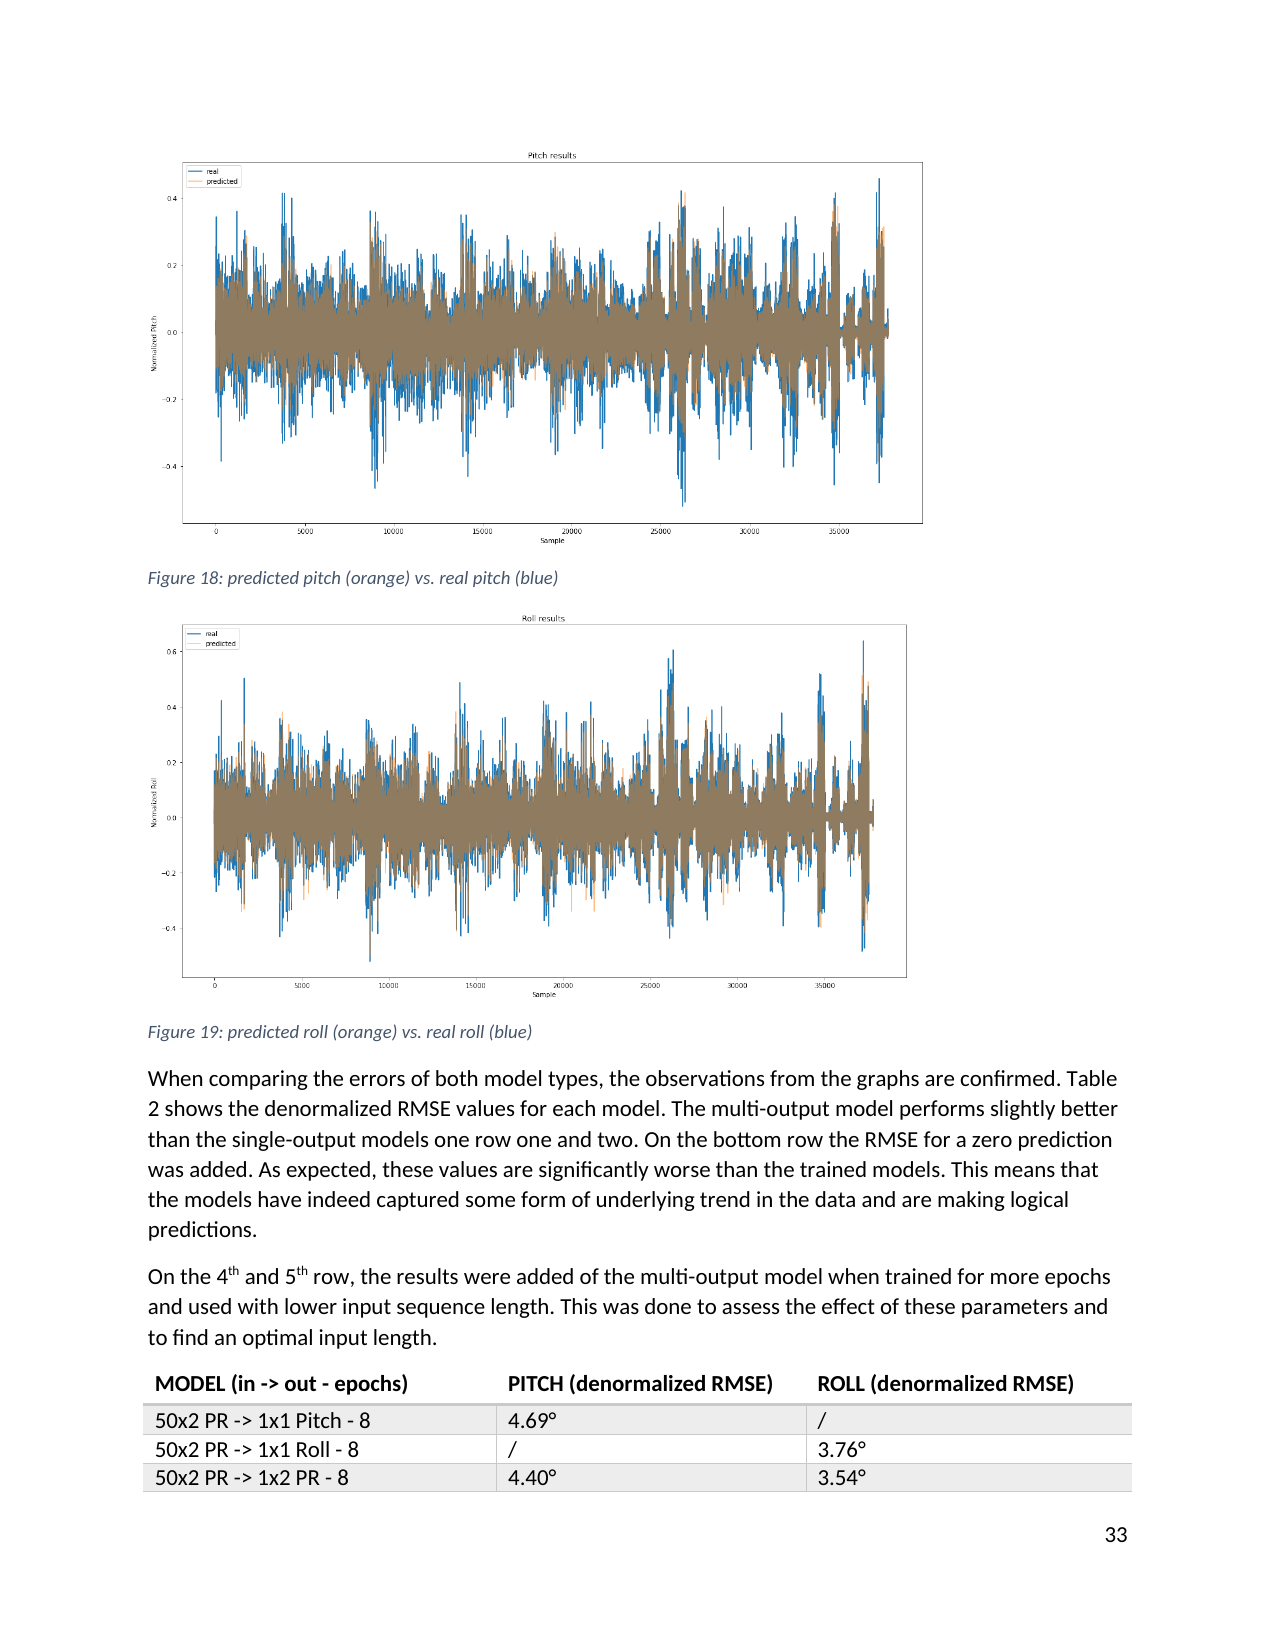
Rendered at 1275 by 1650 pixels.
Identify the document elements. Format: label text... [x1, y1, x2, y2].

picture [147, 610, 909, 1002]
picture [147, 147, 926, 548]
table_cell / [497, 1435, 806, 1463]
table_cell 50x2 PR -> 1x1 Roll - 8 [143, 1435, 496, 1463]
table_header MODEL (in -> out - epochs) [143, 1370, 497, 1403]
text On the 4th and 5th row, the results were added of the multi-output model when trained for more epochs and used with lower input sequence length. This was done to assess the effect of these parameters and to find an optimal input length. [148, 1262, 1127, 1351]
table_cell 50x2 PR -> 1x2 PR - 8 [143, 1464, 496, 1491]
table_header PITCH (denormalized RMSE) [497, 1370, 806, 1403]
table_cell 4.69° [497, 1406, 806, 1434]
table_cell 3.54° [807, 1464, 1132, 1491]
table_cell / [807, 1406, 1132, 1434]
text Figure 19: predicted roll (orange) vs. real roll (blue) [148, 1021, 1127, 1043]
text Figure 18: predicted pitch (orange) vs. real pitch (blue) [148, 566, 1127, 589]
table_cell 50x2 PR -> 1x1 Pitch - 8 [143, 1406, 496, 1434]
table_cell 4.40° [497, 1464, 806, 1491]
table_header ROLL (denormalized RMSE) [806, 1370, 1132, 1403]
text When comparing the errors of both model types, the observations from the graphs are confirmed. Table 2 shows the denormalized RMSE values for each model. The multi-output model performs slightly better than the single-output models one row one and two. On the bottom row the RMSE for a zero prediction was added. As expected, these values are significantly worse than the trained models. This means that the models have indeed captured some form of underlying trend in the data and are making logical predictions. [148, 1064, 1127, 1243]
table_cell 3.76° [807, 1435, 1132, 1463]
